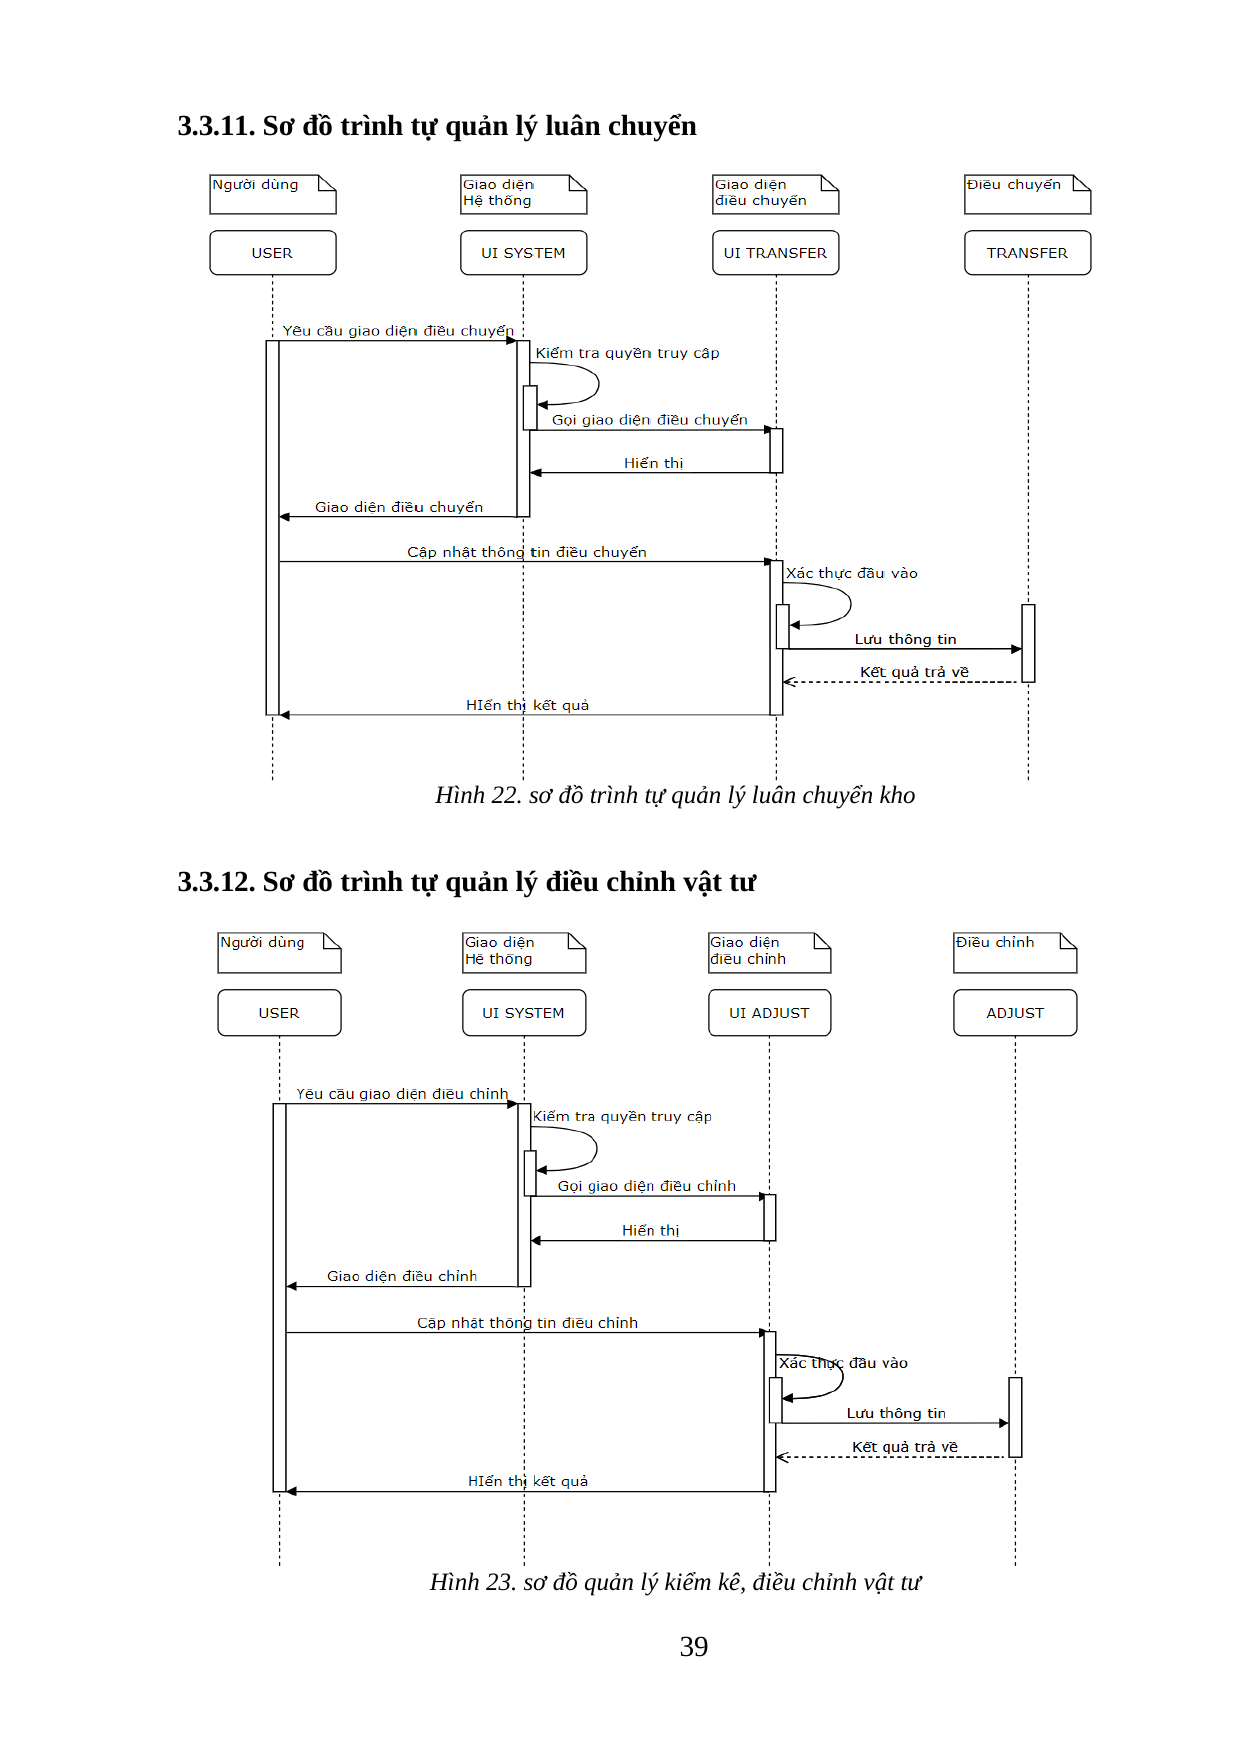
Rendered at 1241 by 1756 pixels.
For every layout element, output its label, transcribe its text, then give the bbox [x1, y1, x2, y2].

text Hình 22. sơ đồ trình tự quản lý luân chuyển kho [150, 781, 1201, 809]
picture [182, 913, 1121, 1568]
text Hình 23. sơ đồ quản lý kiểm kê, điều chỉnh vật tư [150, 1567, 1201, 1596]
list Sơ đồ trình tự quản lý luân chuyển [177, 108, 1153, 142]
list Sơ đồ trình tự quản lý điều chỉnh vật tư [177, 864, 1153, 897]
picture [183, 158, 1119, 781]
